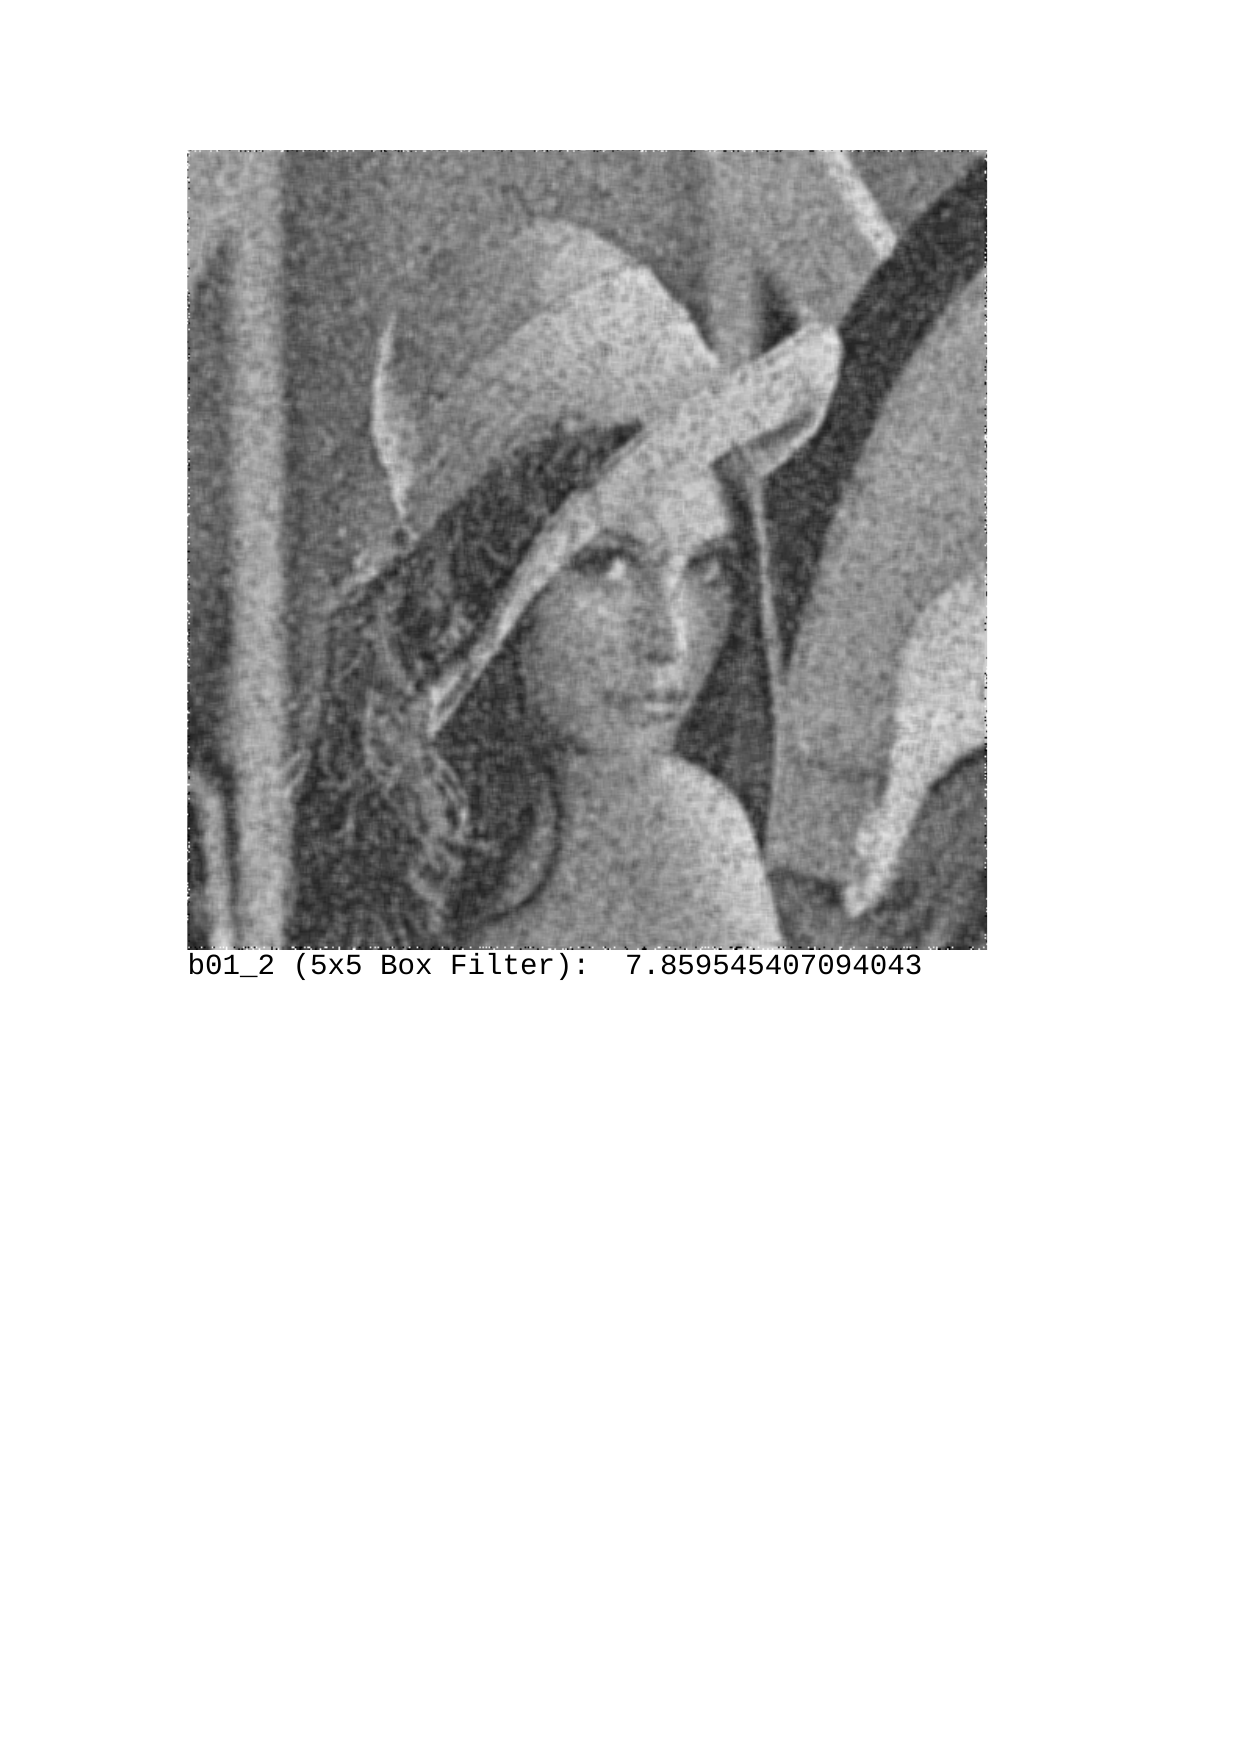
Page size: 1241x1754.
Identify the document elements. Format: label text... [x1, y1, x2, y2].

text b01_2 (5x5 Box Filter): 7.859545407094043 [187, 950, 1053, 983]
picture [187, 150, 988, 950]
